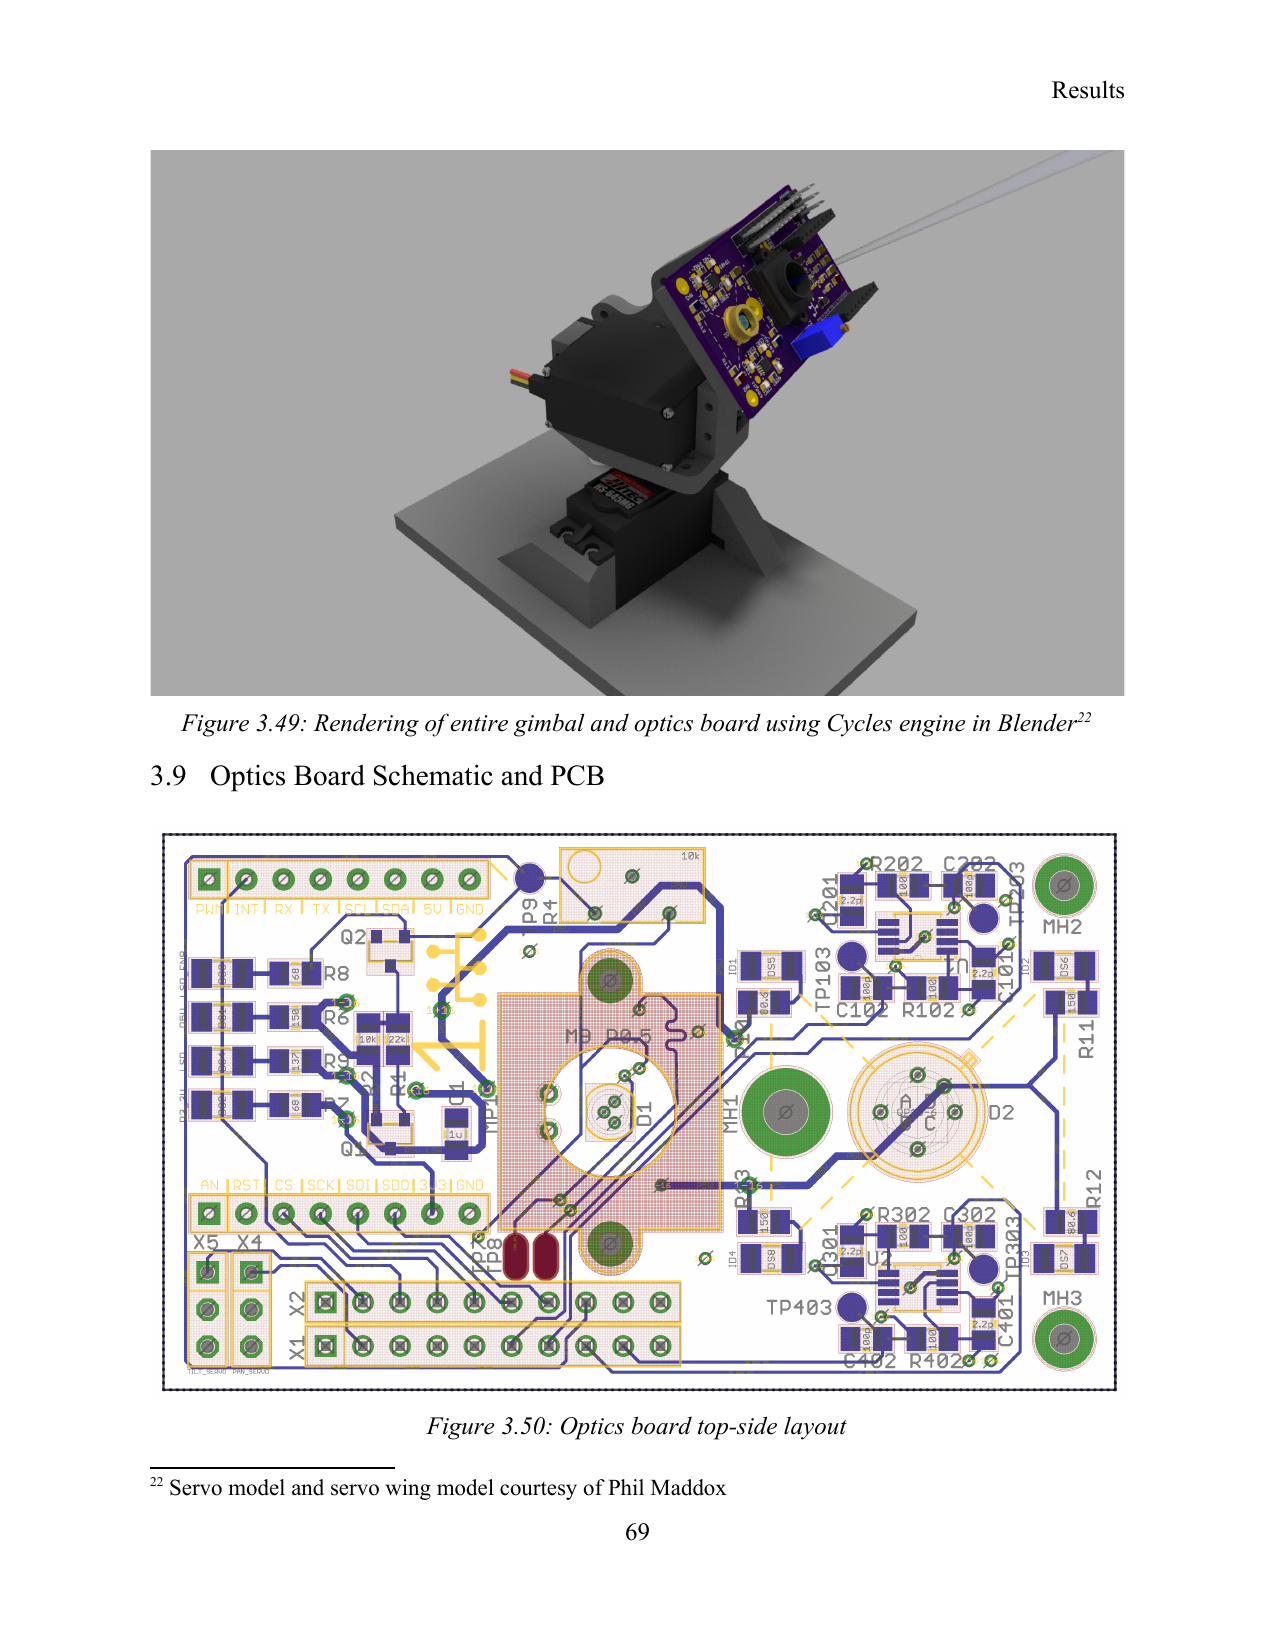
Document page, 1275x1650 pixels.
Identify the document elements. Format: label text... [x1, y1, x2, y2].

picture [150, 825, 1126, 1399]
picture [150, 150, 1125, 696]
subtitle Optics Board Schematic and PCB [150, 758, 1125, 792]
